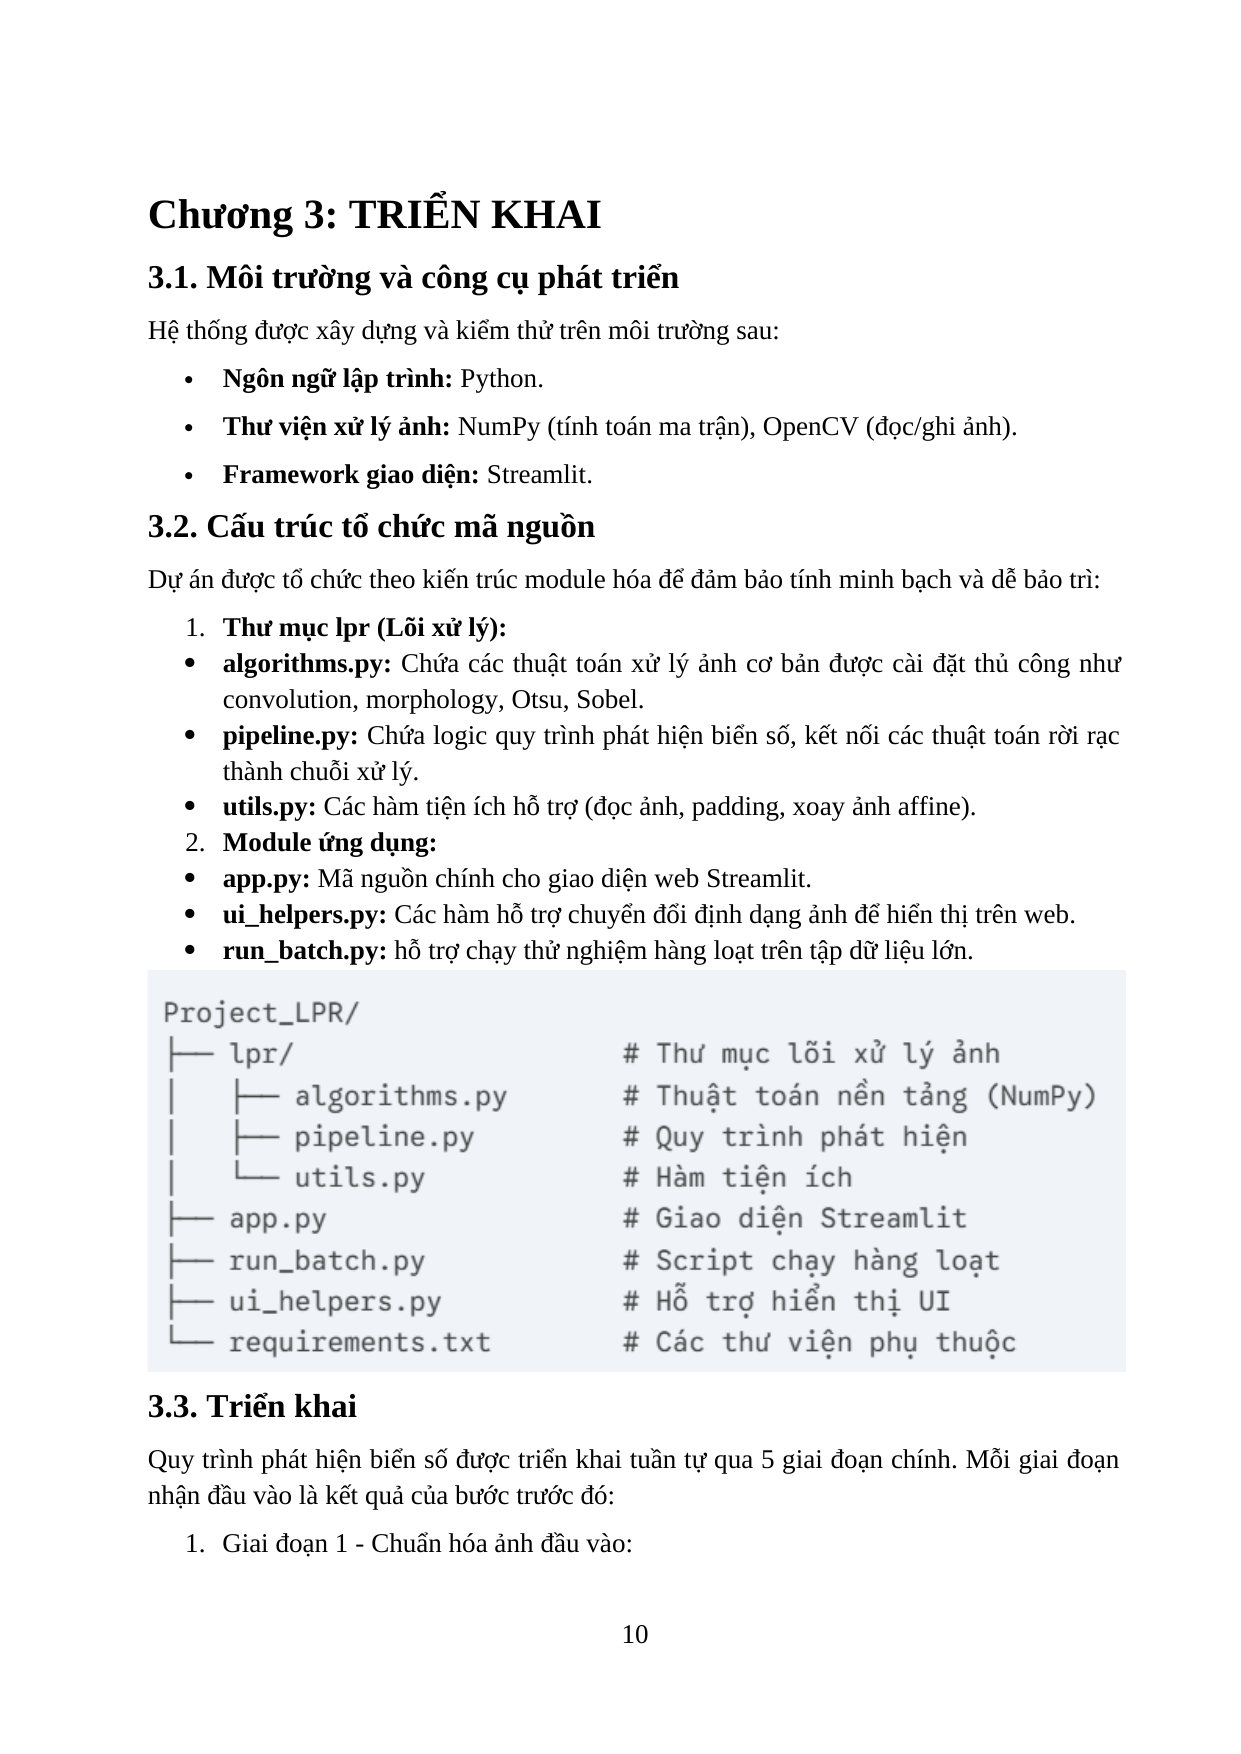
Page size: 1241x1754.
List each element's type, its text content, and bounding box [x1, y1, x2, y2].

list Giai đoạn 1 - Chuẩn hóa ảnh đầu vào: [185, 1527, 1122, 1558]
list Ngôn ngữ lập trình: Python. [185, 362, 1122, 393]
subtitle 3.3. Triển khai [148, 1386, 1122, 1425]
text Dự án được tổ chức theo kiến trúc module hóa để đảm bảo tính minh bạch và dễ bảo trì: [148, 563, 1122, 594]
list run_batch.py: hỗ trợ chạy thử nghiệm hàng loạt trên tập dữ liệu lớn. [185, 934, 1122, 965]
list Thư viện xử lý ảnh: NumPy (tính toán ma trận), OpenCV (đọc/ghi ảnh). [185, 410, 1122, 441]
picture [147, 970, 1126, 1372]
list ui_helpers.py: Các hàm hỗ trợ chuyển đổi định dạng ảnh để hiển thị trên web. [185, 898, 1122, 929]
list utils.py: Các hàm tiện ích hỗ trợ (đọc ảnh, padding, xoay ảnh affine). [185, 790, 1122, 822]
list pipeline.py: Chứa logic quy trình phát hiện biển số, kết nối các thuật toán rời rạc thành chuỗi xử lý. [185, 719, 1122, 786]
list algorithms.py: Chứa các thuật toán xử lý ảnh cơ bản được cài đặt thủ công như convolution, morphology, Otsu, Sobel. [185, 647, 1122, 714]
subtitle 3.2. Cấu trúc tổ chức mã nguồn [148, 507, 1122, 545]
list Framework giao diện: Streamlit. [185, 458, 1122, 490]
subtitle Chương 3: TRIỂN KHAI [148, 190, 1122, 238]
text Quy trình phát hiện biển số được triển khai tuần tự qua 5 giai đoạn chính. Mỗi giai đoạn nhận đầu vào là kết quả của bước trước đó: [148, 1443, 1122, 1510]
list Thư mục lpr (Lõi xử lý): [185, 612, 1122, 643]
list Module ứng dụng: [185, 826, 1122, 857]
text Hệ thống được xây dựng và kiểm thử trên môi trường sau: [148, 314, 1122, 345]
list app.py: Mã nguồn chính cho giao diện web Streamlit. [185, 862, 1122, 893]
subtitle 3.1. Môi trường và công cụ phát triển [148, 257, 1122, 296]
